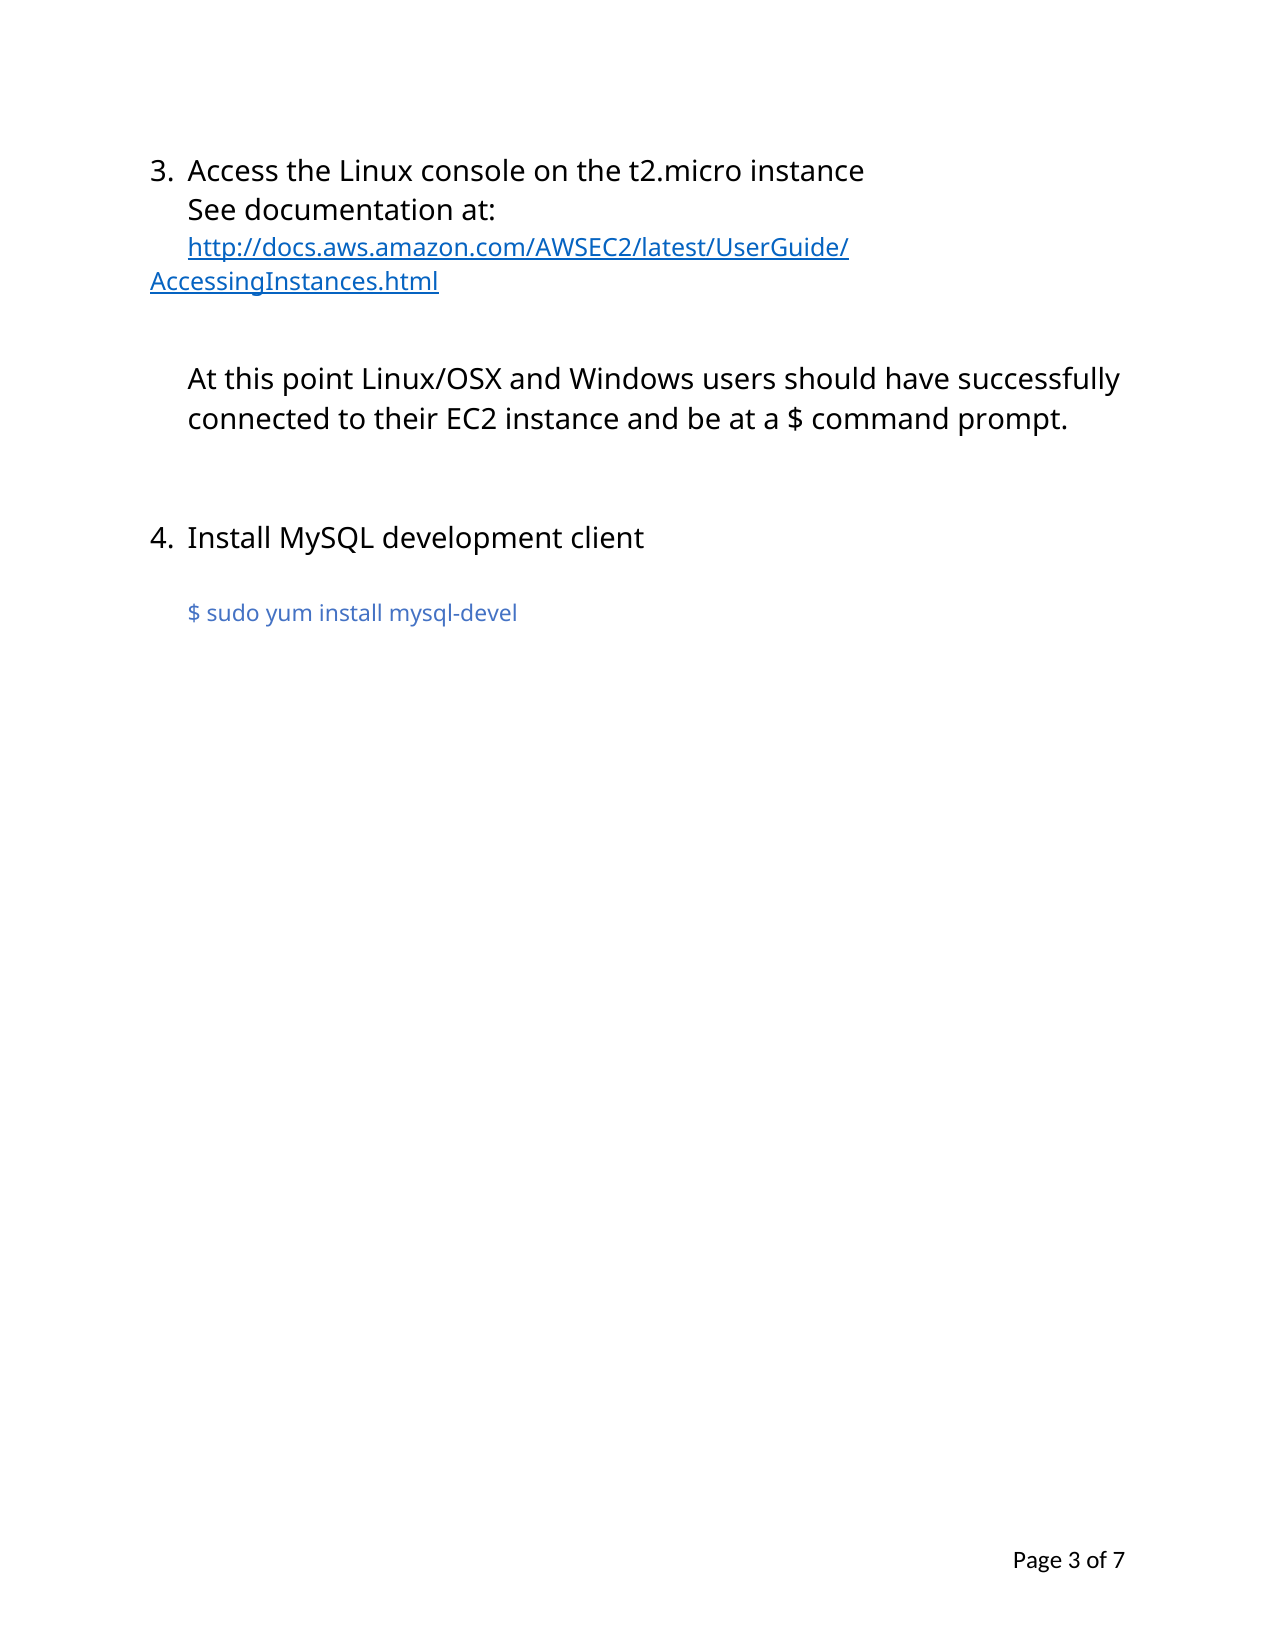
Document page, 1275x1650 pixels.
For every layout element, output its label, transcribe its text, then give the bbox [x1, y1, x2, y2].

text At this point Linux/OSX and Windows users should have successfully [150, 358, 1125, 398]
text $ sudo yum install mysql-devel [150, 597, 1125, 628]
list See documentation at: [187, 190, 1125, 229]
list Install MySQL development client [150, 517, 1125, 557]
text connected to their EC2 instance and be at a $ command prompt. [150, 398, 1125, 438]
text http://docs.aws.amazon.com/AWSEC2/latest/UserGuide/AccessingInstances.html [150, 229, 1125, 297]
list Access the Linux console on the t2.micro instance [150, 150, 1125, 190]
